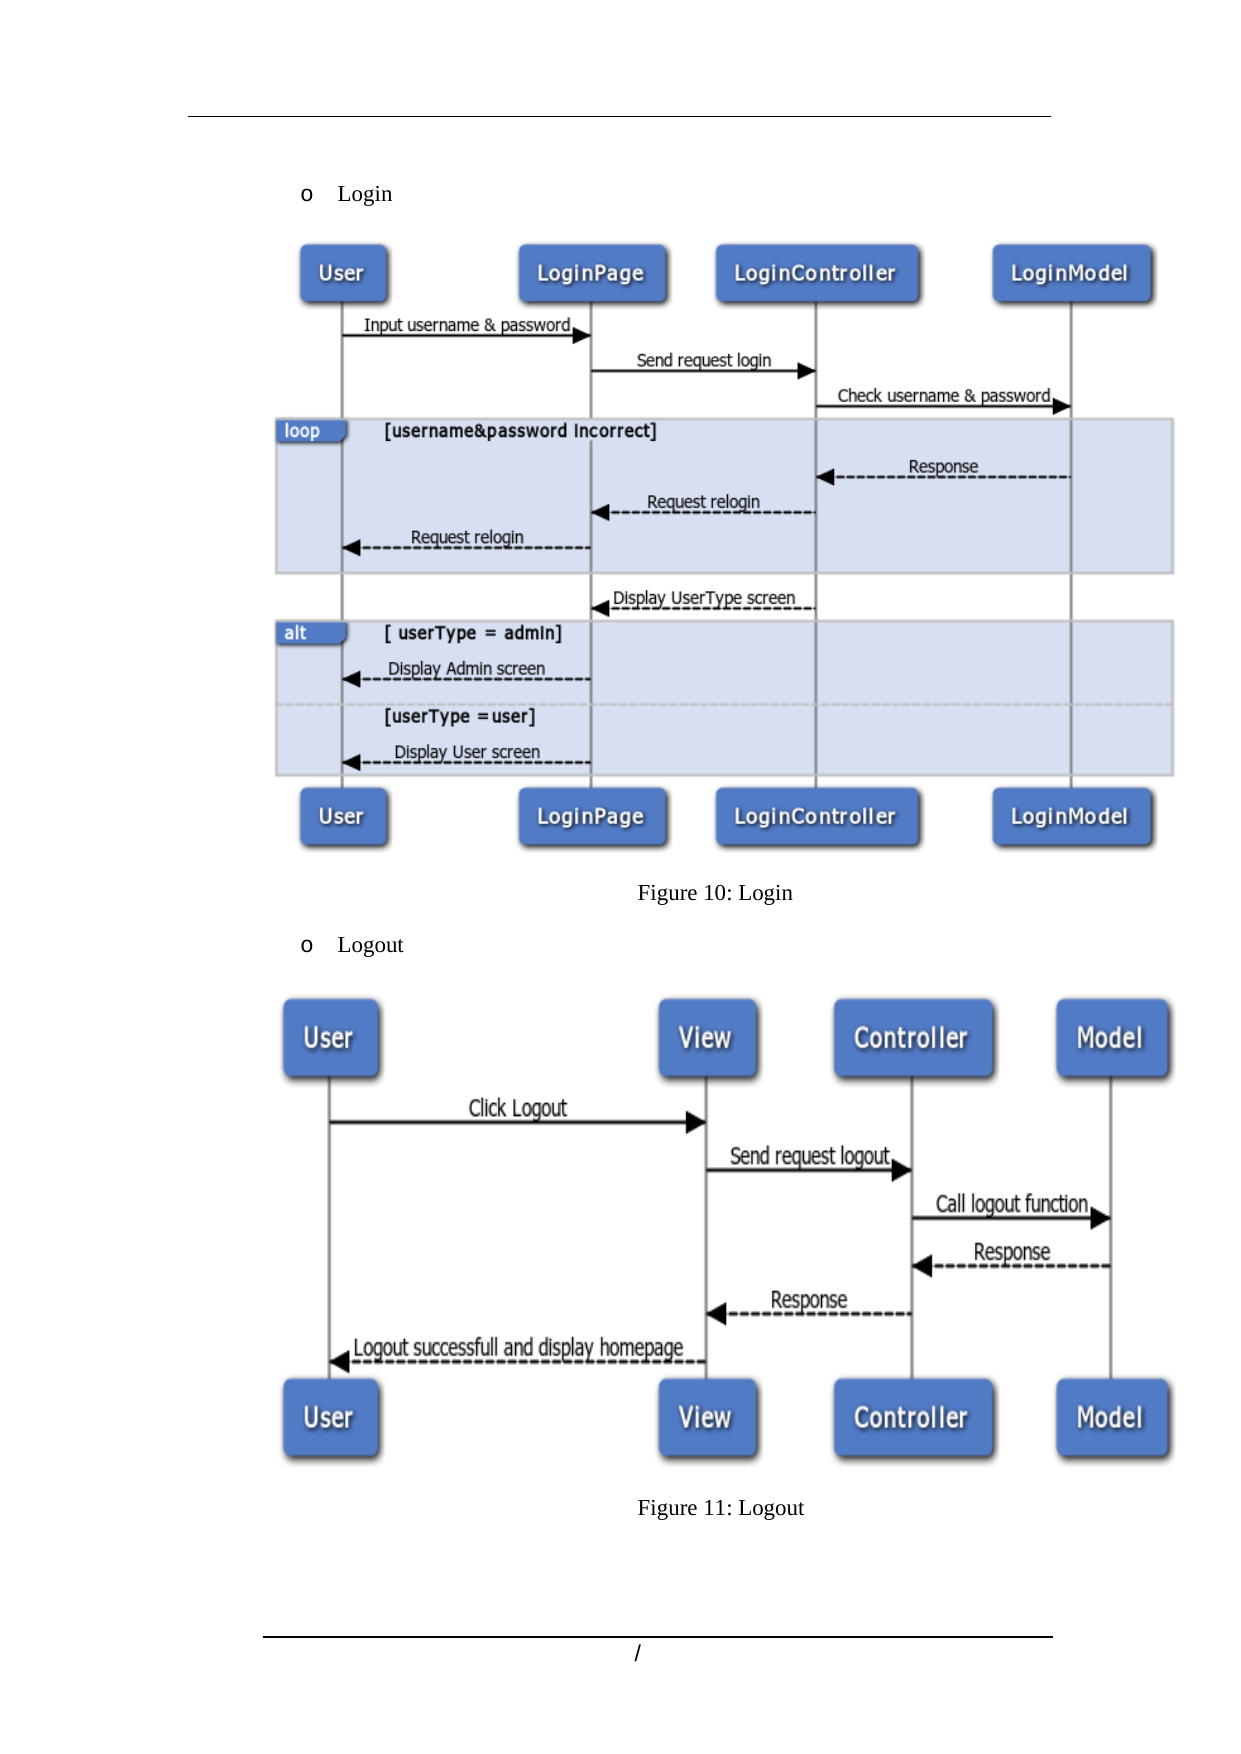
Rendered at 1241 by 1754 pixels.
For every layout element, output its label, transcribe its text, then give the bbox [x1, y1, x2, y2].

list Login [300, 180, 1053, 208]
list Logout [300, 931, 1053, 959]
picture [262, 234, 1178, 853]
text Figure 10: Login [562, 879, 1053, 905]
text Figure 11: Logout [562, 1494, 1053, 1520]
picture [262, 985, 1177, 1469]
